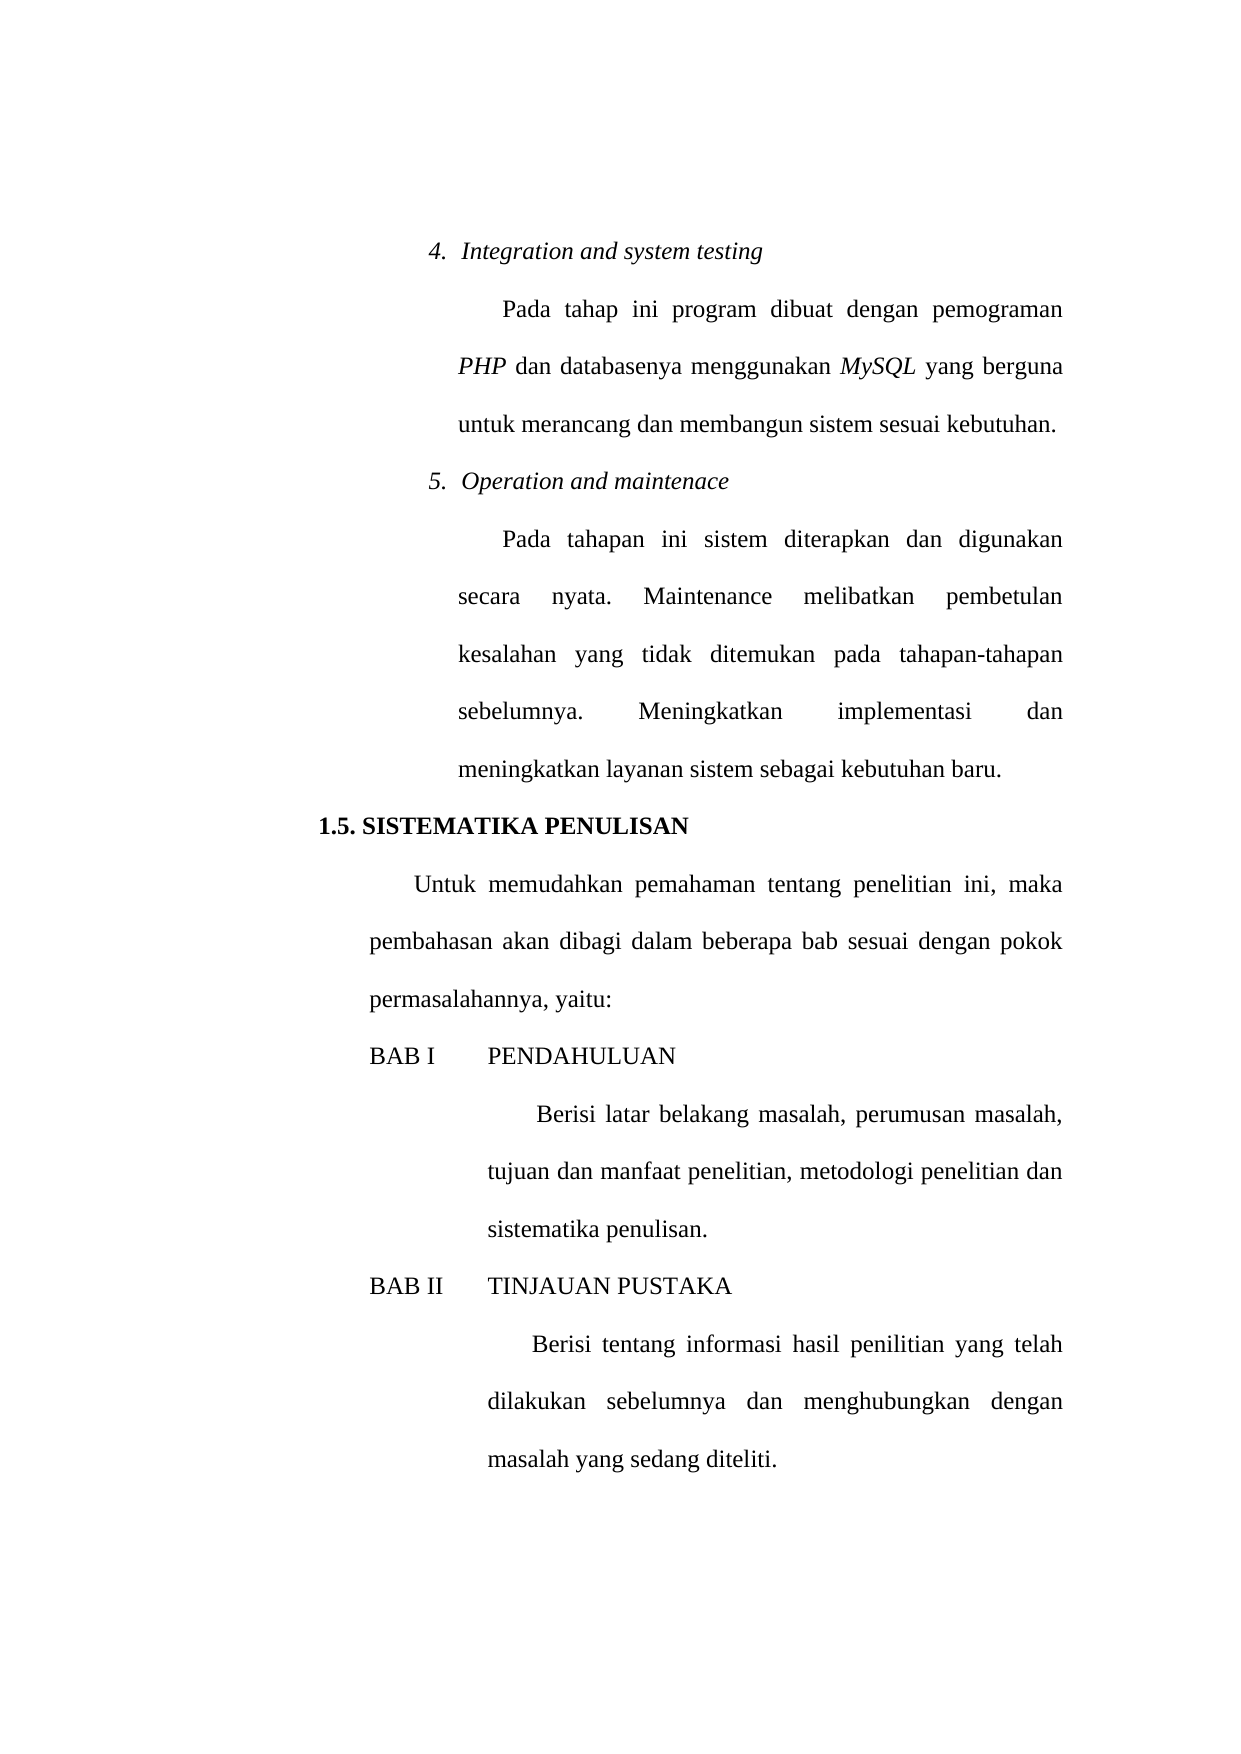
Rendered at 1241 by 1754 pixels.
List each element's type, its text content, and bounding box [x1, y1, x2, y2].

text BAB I PENDAHULUAN [369, 1041, 1063, 1070]
text BAB II TINJAUAN PUSTAKA [369, 1271, 1063, 1300]
text Berisi latar belakang masalah, perumusan masalah, tujuan dan manfaat penelitian, metodologi penelitian dan sistematika penulisan. [487, 1099, 1063, 1242]
list 1.5. SISTEMATIKA PENULISAN [318, 811, 1063, 840]
text Pada tahap ini program dibuat dengan pemograman PHP dan databasenya menggunakan MySQL yang berguna untuk merancang dan membangun sistem sesuai kebutuhan. [458, 294, 1063, 437]
text Berisi tentang informasi hasil penilitian yang telah dilakukan sebelumnya dan menghubungkan dengan masalah yang sedang diteliti. [487, 1329, 1063, 1472]
list Operation and maintenace [428, 466, 1063, 495]
list Untuk memudahkan pemahaman tentang penelitian ini, maka pembahasan akan dibagi dalam beberapa bab sesuai dengan pokok permasalahannya, yaitu: [369, 869, 1063, 1012]
list Integration and system testing [428, 236, 1063, 265]
text Pada tahapan ini sistem diterapkan dan digunakan secara nyata. Maintenance melibatkan pembetulan kesalahan yang tidak ditemukan pada tahapan-tahapan sebelumnya. Meningkatkan implementasi dan meningkatkan layanan sistem sebagai kebutuhan baru. [458, 524, 1063, 782]
